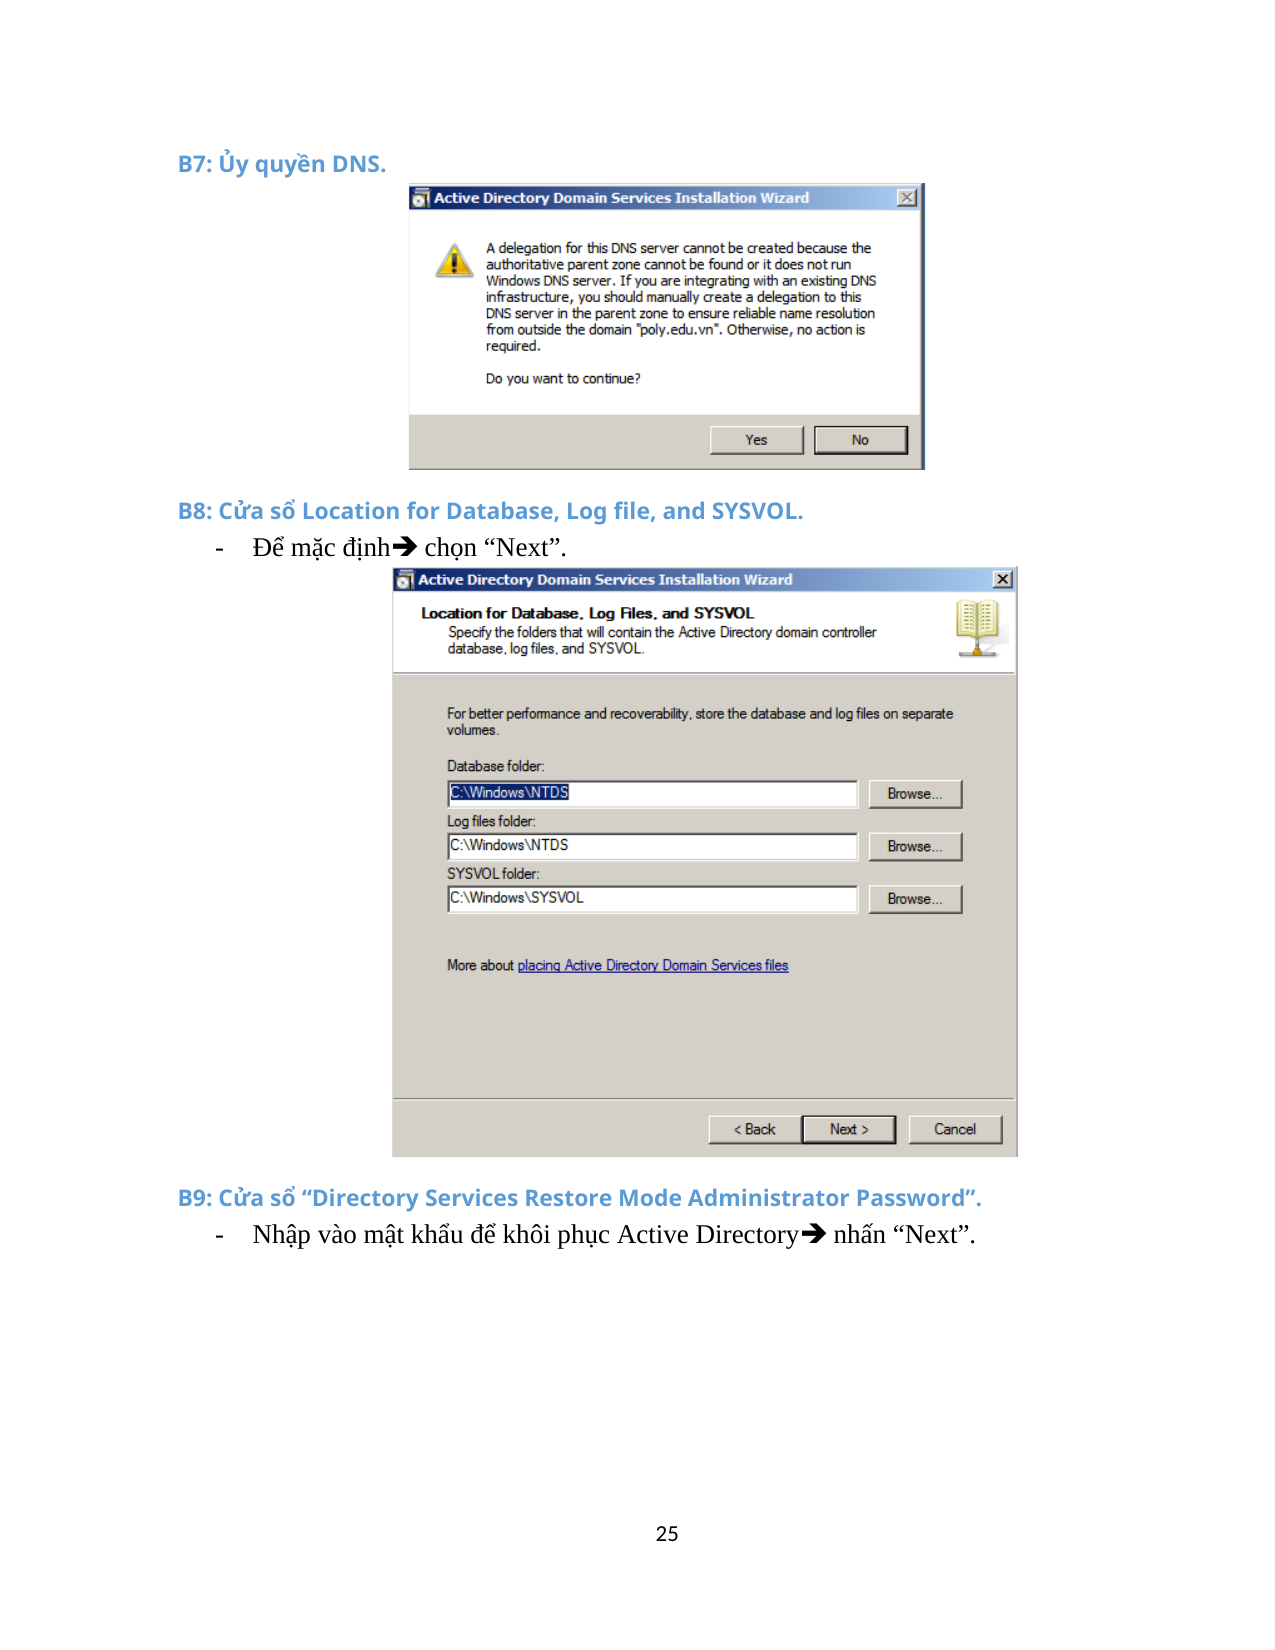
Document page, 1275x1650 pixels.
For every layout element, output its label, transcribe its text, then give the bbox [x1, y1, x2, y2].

subtitle B7: Ủy quyền DNS. [177, 148, 1157, 179]
subtitle B8: Cửa sổ Location for Database, Log file, and SYSVOL. [177, 495, 1157, 526]
list Để mặc định chọn “Next”. [215, 531, 1157, 562]
picture [391, 566, 1018, 1157]
picture [408, 183, 926, 470]
list Nhập vào mật khẩu để khôi phục Active Directory nhấn “Next”. [215, 1218, 1157, 1249]
subtitle B9: Cửa sổ “Directory Services Restore Mode Administrator Password”. [177, 1182, 1157, 1213]
